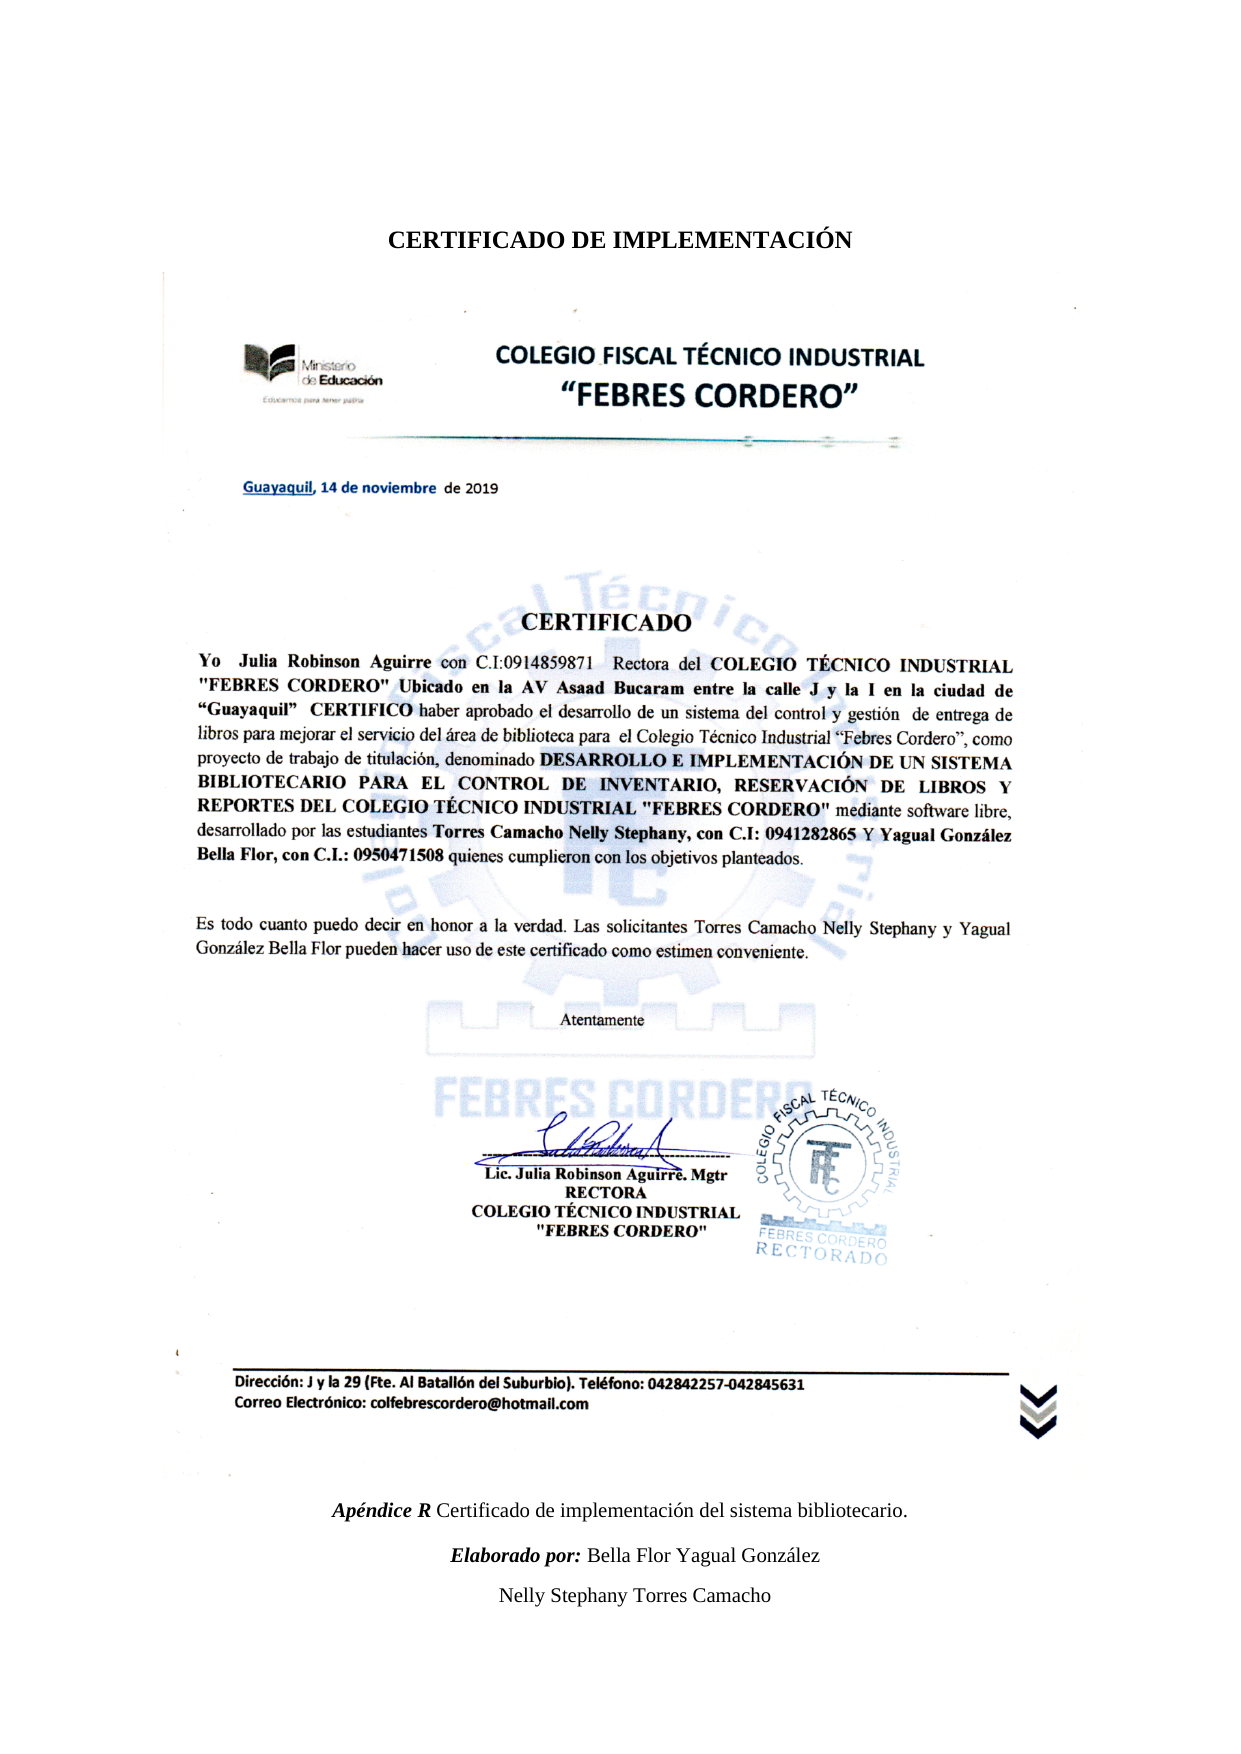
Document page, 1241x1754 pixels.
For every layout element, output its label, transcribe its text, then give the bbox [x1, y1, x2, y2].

picture [162, 272, 1083, 1479]
text Elaborado por: Bella Flor Yagual González [162, 1543, 1078, 1567]
text Nelly Stephany Torres Camacho [162, 1583, 1078, 1607]
text Apéndice R Certificado de implementación del sistema bibliotecario. [162, 1498, 1078, 1522]
text CERTIFICADO DE IMPLEMENTACIÓN [162, 225, 1078, 254]
